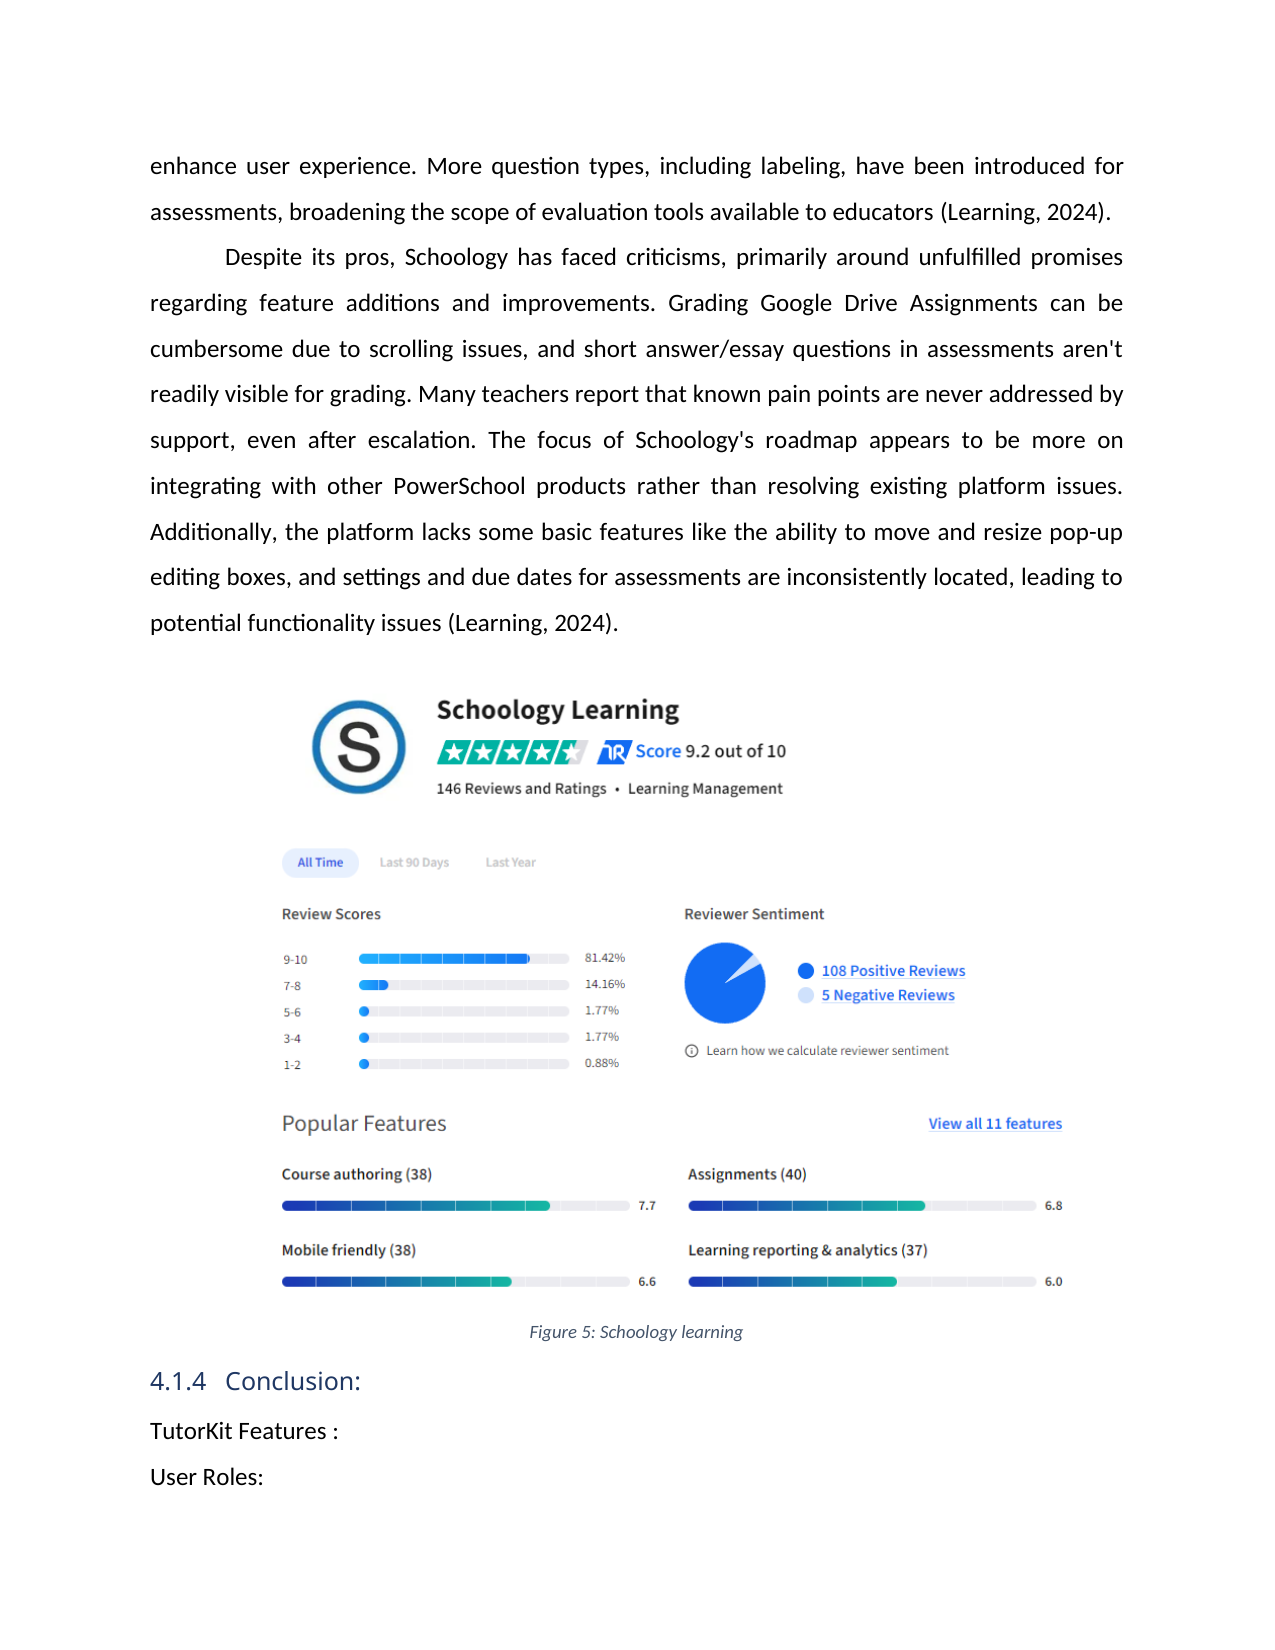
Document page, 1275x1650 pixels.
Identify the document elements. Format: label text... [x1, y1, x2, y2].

text TutorKit Features : [150, 1415, 1125, 1445]
text User Roles: [150, 1461, 1125, 1491]
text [150, 150, 1125, 226]
text Despite its pros, Schoology has faced criticisms, primarily around unfulfilled promises regarding feature additions and improvements. Grading Google Drive Assignments can be cumbersome due to scrolling issues, and short answer/essay questions in assessments aren't readily visible for grading. Many teachers report that known pain points are never addressed by support, even after escalation. The focus of Schoology's roadmap appears to be more on integrating with other PowerSchool products rather than resolving existing platform issues. Additionally, the platform lacks some basic features like the ability to move and resize pop-up editing boxes, and settings and due dates for assessments are inconsistently located, leading to potential functionality issues. [150, 241, 1125, 638]
picture [271, 653, 1079, 1305]
subtitle Conclusion: [150, 1364, 1125, 1398]
